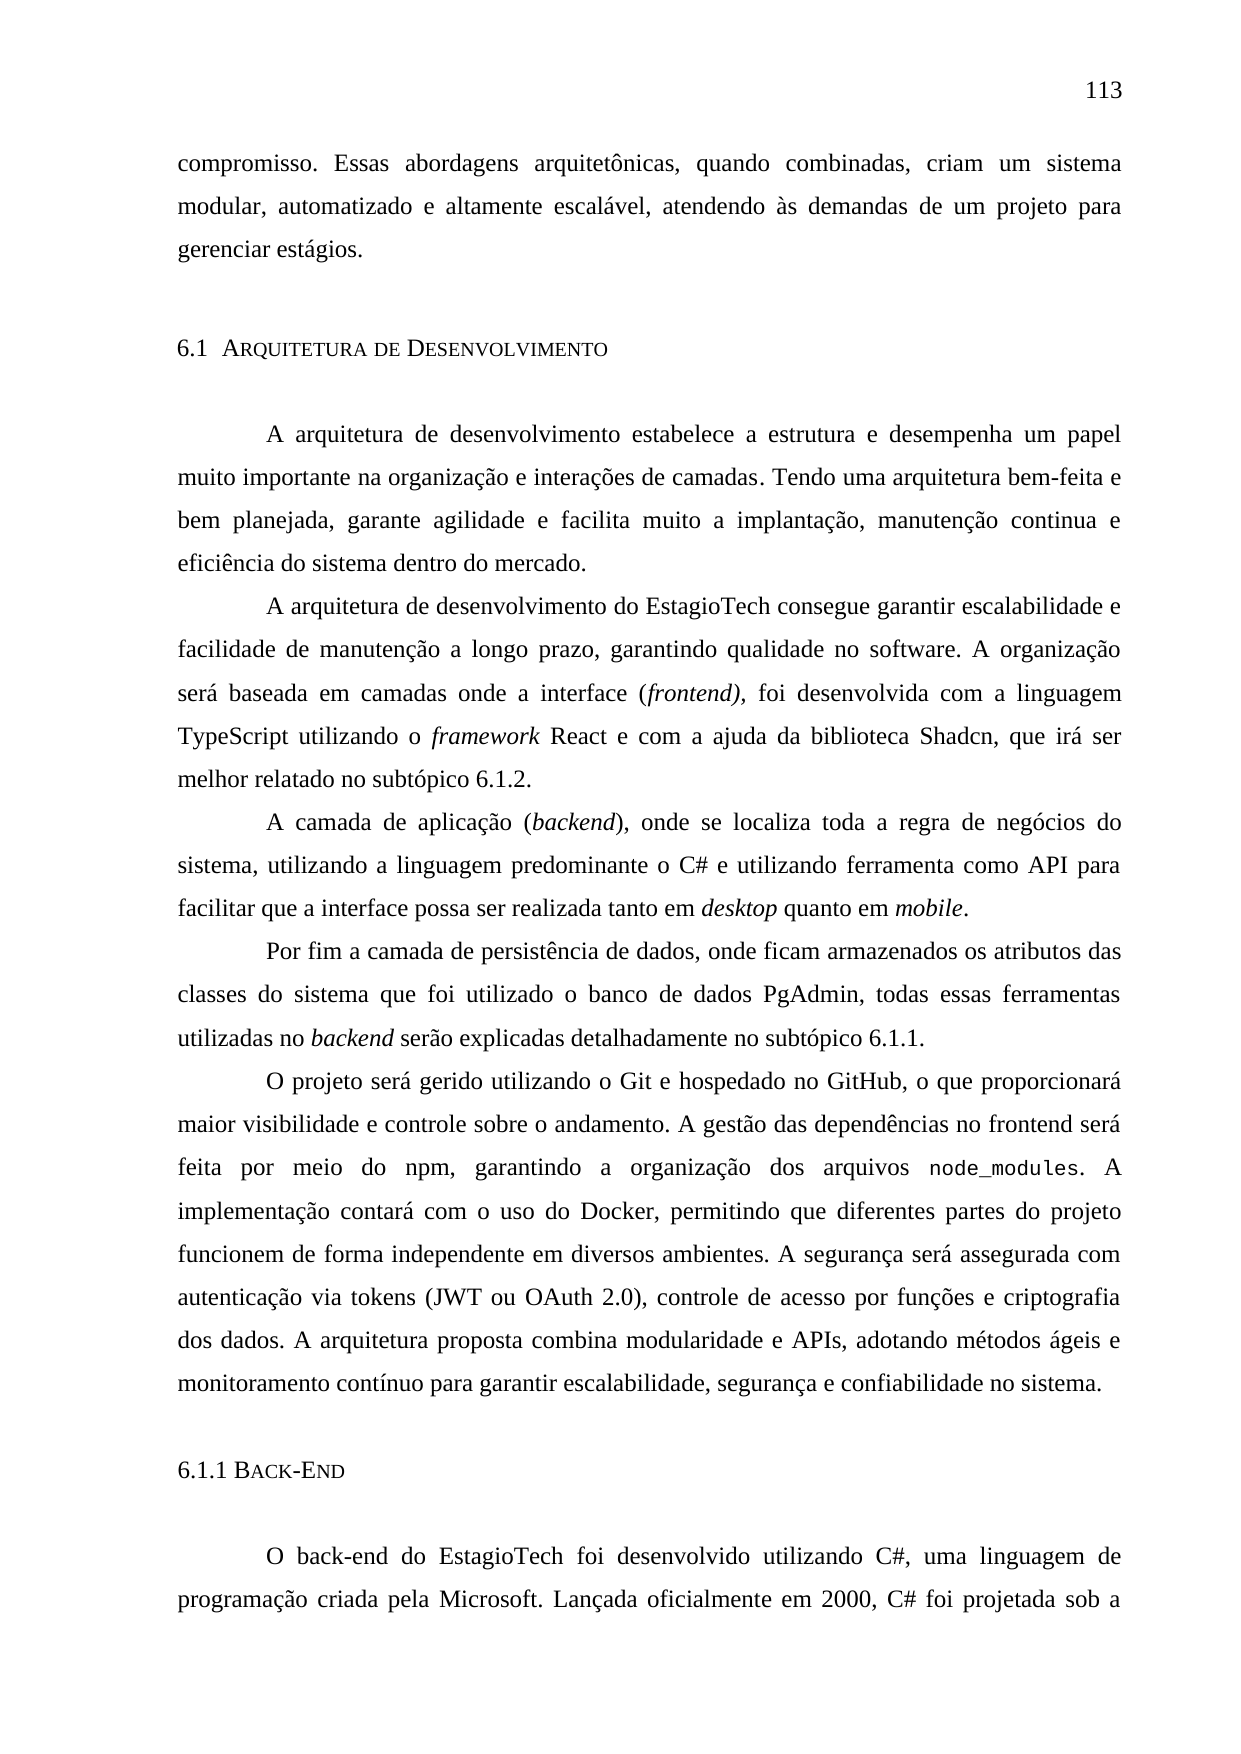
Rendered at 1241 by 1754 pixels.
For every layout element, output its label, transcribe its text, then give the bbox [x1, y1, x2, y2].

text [177, 148, 1122, 263]
text O projeto será gerido utilizando o Git e hospedado no GitHub, o que proporcionará maior visibilidade e controle sobre o andamento. A gestão das dependências no frontend será feita por meio do npm, garantindo a organização dos arquivos node_modules. A implementação contará com o uso do Docker, permitindo que diferentes partes do projeto funcionem de forma independente em diversos ambientes. A segurança será assegurada com autenticação via tokens (JWT ou OAuth 2.0), controle de acesso por funções e criptografia dos dados. A arquitetura proposta combina modularidade e APIs, adotando métodos ágeis e monitoramento contínuo para garantir escalabilidade, segurança e confiabilidade no sistema. [177, 1066, 1122, 1397]
text A arquitetura de desenvolvimento do EstagioTech consegue garantir escalabilidade e facilidade de manutenção a longo prazo, garantindo qualidade no software. A organização será baseada em camadas onde a interface (frontend), foi desenvolvida com a linguagem TypeScript utilizando o framework React e com a ajuda da biblioteca Shadcn, que irá ser melhor relatado no subtópico 6.1.2. [177, 591, 1122, 793]
text Por fim a camada de persistência de dados, onde ficam armazenados os atributos das classes do sistema que foi utilizado o banco de dados PgAdmin, todas essas ferramentas utilizadas no backend serão explicadas detalhadamente no subtópico 6.1.1. [177, 936, 1122, 1051]
text A arquitetura de desenvolvimento estabelece a estrutura e desempenha um papel muito importante na organização e interações de camadas. Tendo uma arquitetura bem-feita e bem planejada, garante agilidade e facilita muito a implantação, manutenção continua e eficiência do sistema dentro do mercado. [177, 419, 1122, 577]
subtitle Arquitetura de Desenvolvimento [177, 333, 1122, 361]
text A camada de aplicação (backend), onde se localiza toda a regra de negócios do sistema, utilizando a linguagem predominante o C# e utilizando ferramenta como API para facilitar que a interface possa ser realizada tanto em desktop quanto em mobile. [177, 807, 1122, 922]
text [177, 1541, 1122, 1613]
subtitle 6.1.1 Back-End [177, 1455, 1122, 1483]
